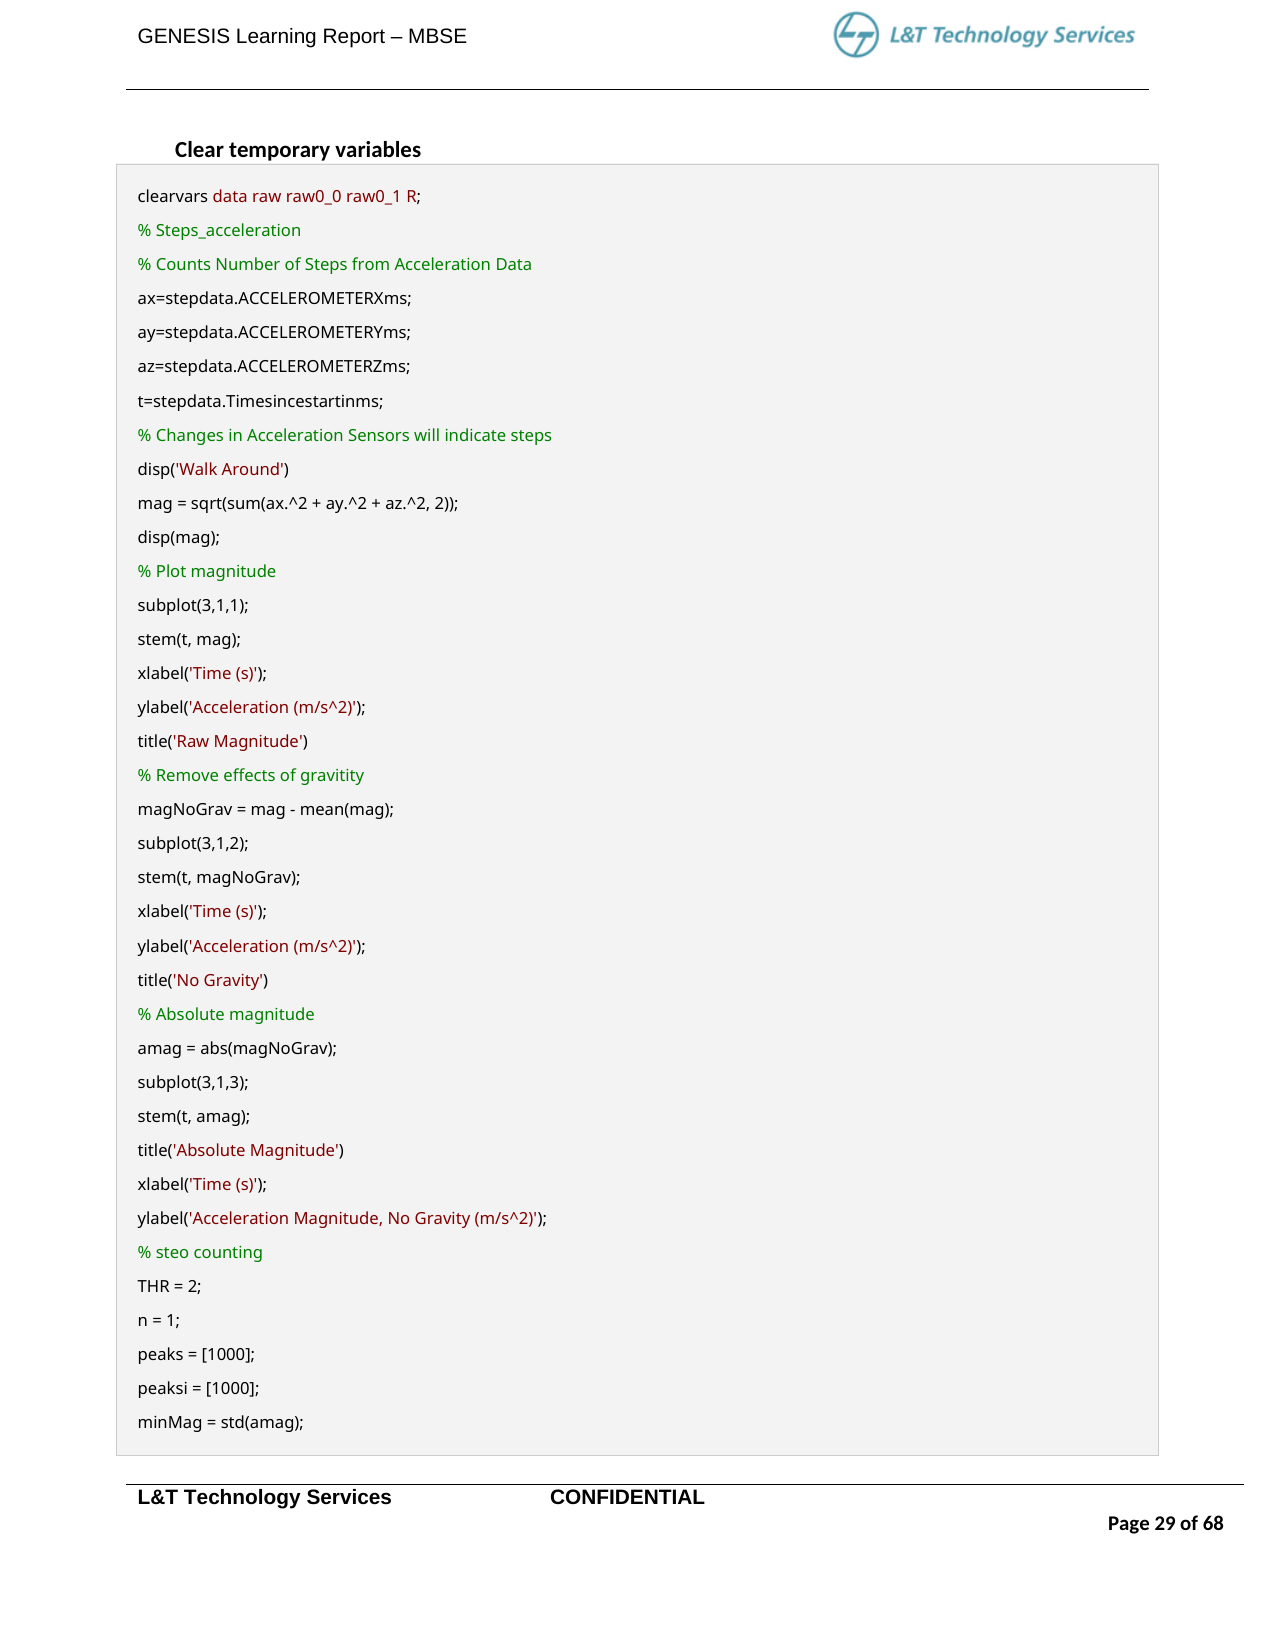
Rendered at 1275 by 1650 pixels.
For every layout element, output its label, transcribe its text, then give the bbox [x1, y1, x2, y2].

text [117, 165, 1158, 1455]
text Clear temporary variables [137, 135, 1137, 163]
